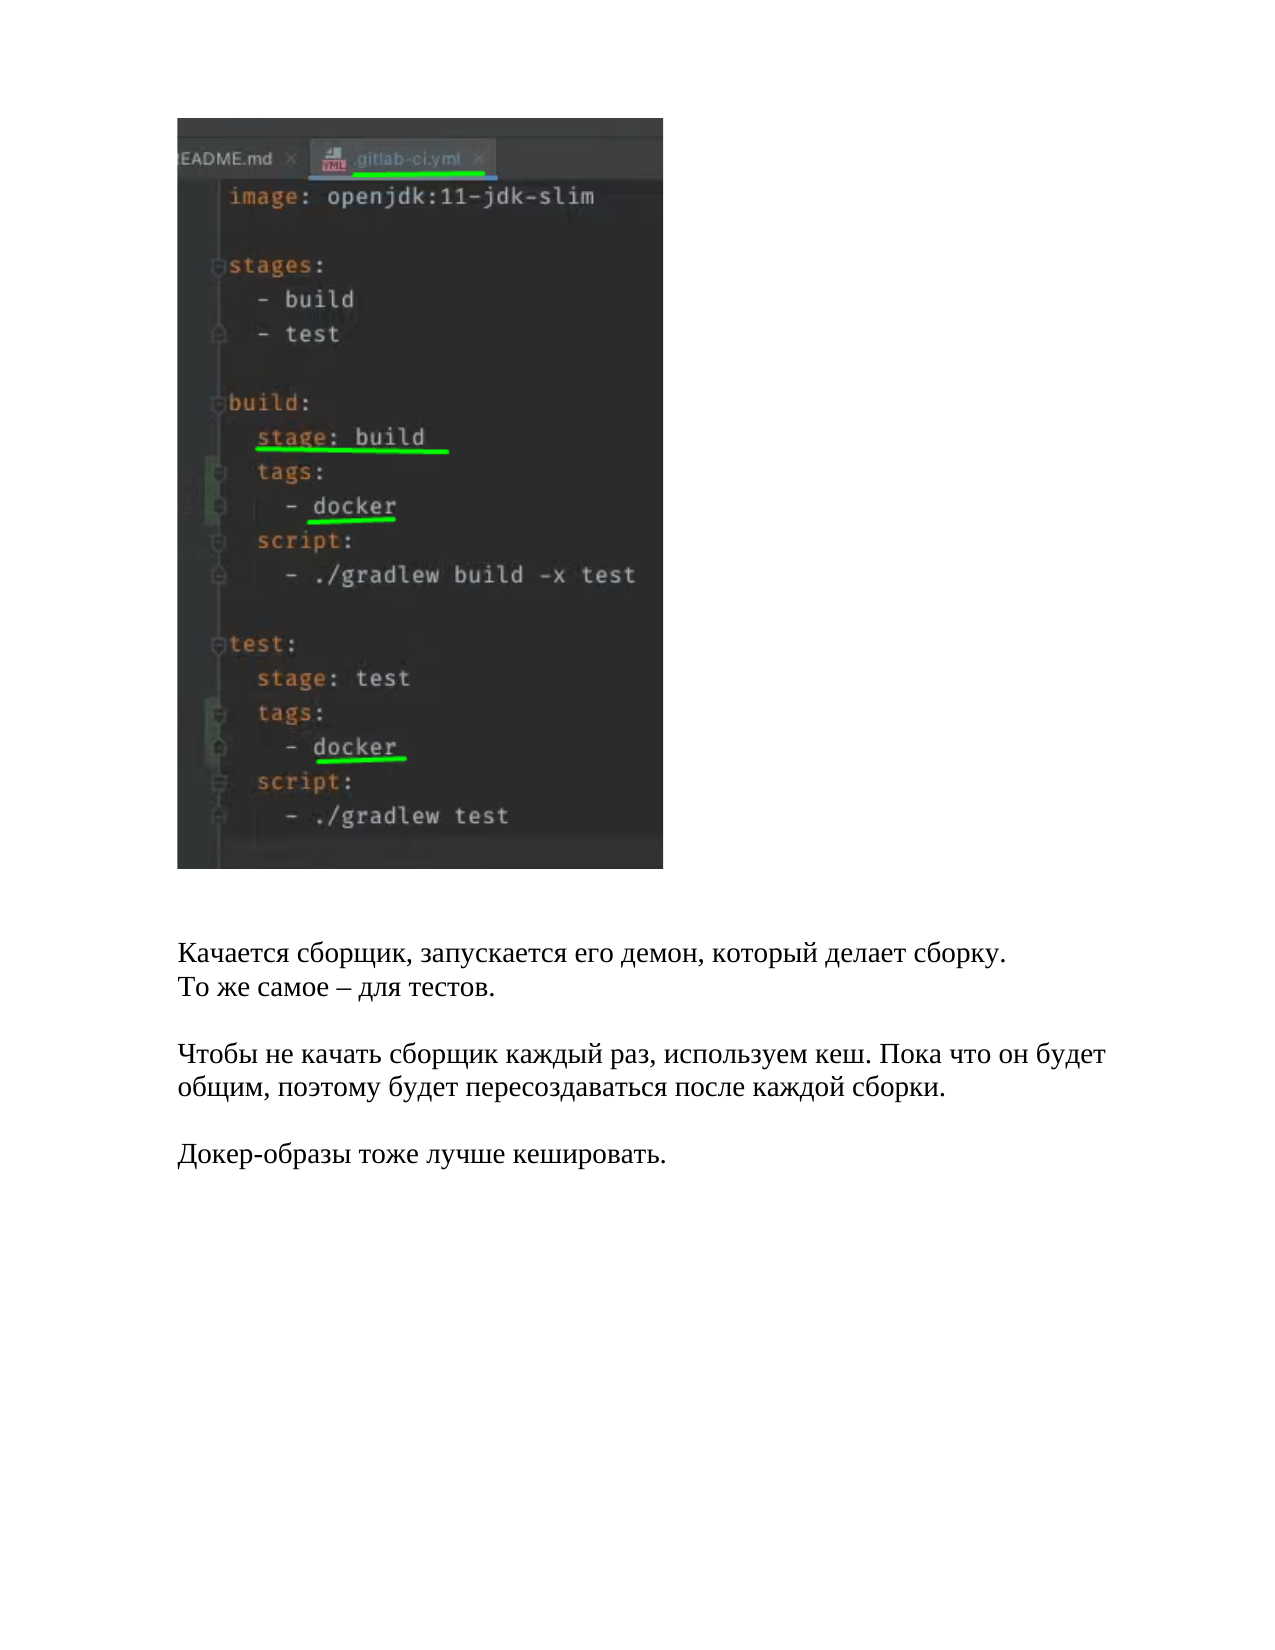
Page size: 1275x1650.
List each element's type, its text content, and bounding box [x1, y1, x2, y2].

picture [177, 118, 664, 869]
text Докер-образы тоже лучше кешировать. [177, 1136, 1186, 1170]
text Качается сборщик, запускается его демон, который делает сборку. То же самое – для тестов. [177, 935, 1186, 1002]
text Чтобы не качать сборщик каждый раз, используем кеш. Пока что он будет общим, поэтому будет пересоздаваться после каждой сборки. [177, 1036, 1186, 1103]
